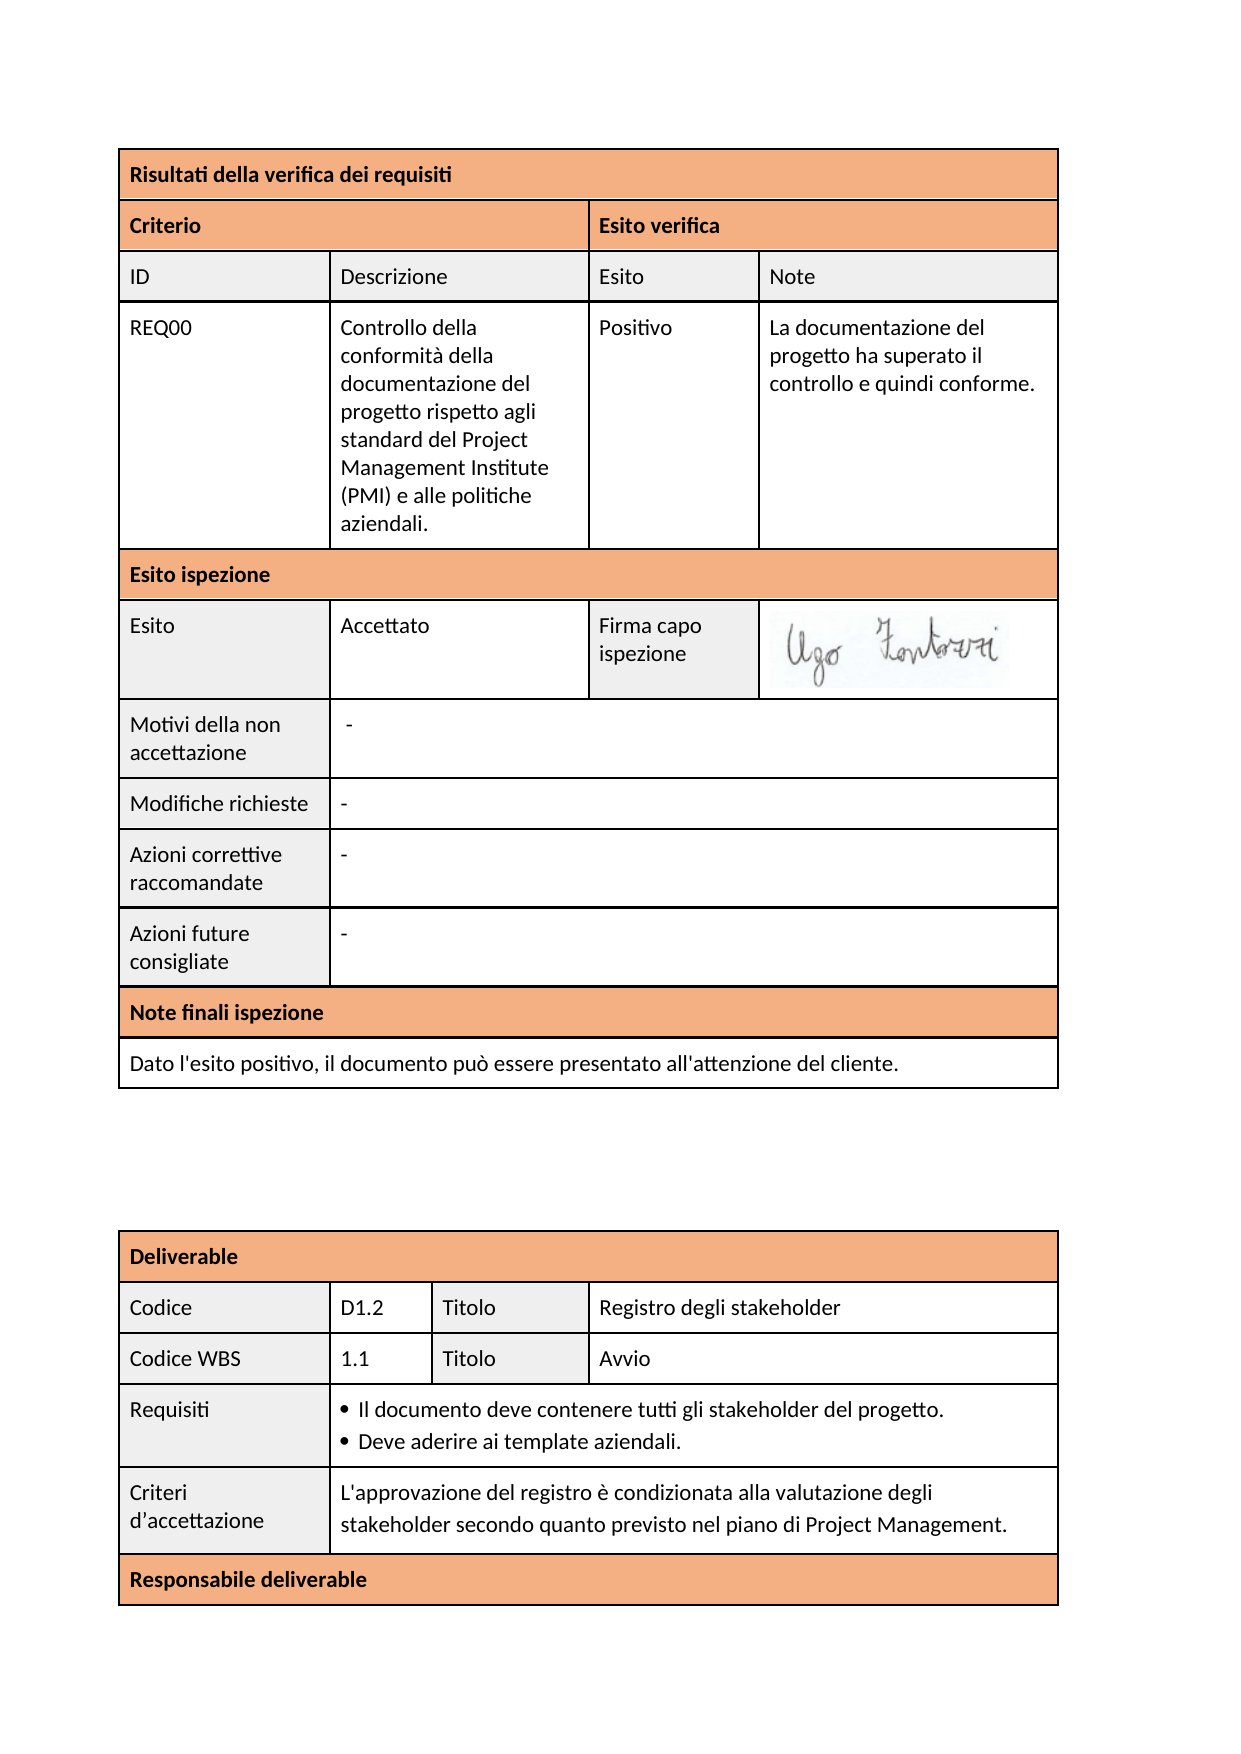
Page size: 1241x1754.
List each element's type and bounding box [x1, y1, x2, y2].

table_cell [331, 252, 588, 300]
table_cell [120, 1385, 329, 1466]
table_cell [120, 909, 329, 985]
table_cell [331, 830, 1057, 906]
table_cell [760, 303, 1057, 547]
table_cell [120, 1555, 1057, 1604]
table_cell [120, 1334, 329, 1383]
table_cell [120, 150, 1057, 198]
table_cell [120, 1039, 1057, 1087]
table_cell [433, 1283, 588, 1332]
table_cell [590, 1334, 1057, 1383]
picture [769, 611, 1010, 688]
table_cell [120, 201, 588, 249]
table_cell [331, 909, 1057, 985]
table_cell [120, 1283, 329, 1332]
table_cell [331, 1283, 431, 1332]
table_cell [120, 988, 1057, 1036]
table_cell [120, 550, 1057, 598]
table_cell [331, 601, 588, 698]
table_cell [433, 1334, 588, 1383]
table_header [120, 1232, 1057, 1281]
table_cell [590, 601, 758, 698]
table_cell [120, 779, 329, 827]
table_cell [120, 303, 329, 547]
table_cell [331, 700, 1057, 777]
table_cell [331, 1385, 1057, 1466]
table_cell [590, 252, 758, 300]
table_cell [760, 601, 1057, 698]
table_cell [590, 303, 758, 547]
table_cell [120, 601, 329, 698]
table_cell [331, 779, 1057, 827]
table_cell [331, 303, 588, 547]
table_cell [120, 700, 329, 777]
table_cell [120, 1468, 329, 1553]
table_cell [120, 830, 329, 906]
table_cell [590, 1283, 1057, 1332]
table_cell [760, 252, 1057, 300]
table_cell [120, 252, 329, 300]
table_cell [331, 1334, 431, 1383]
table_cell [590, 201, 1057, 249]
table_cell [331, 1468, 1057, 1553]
